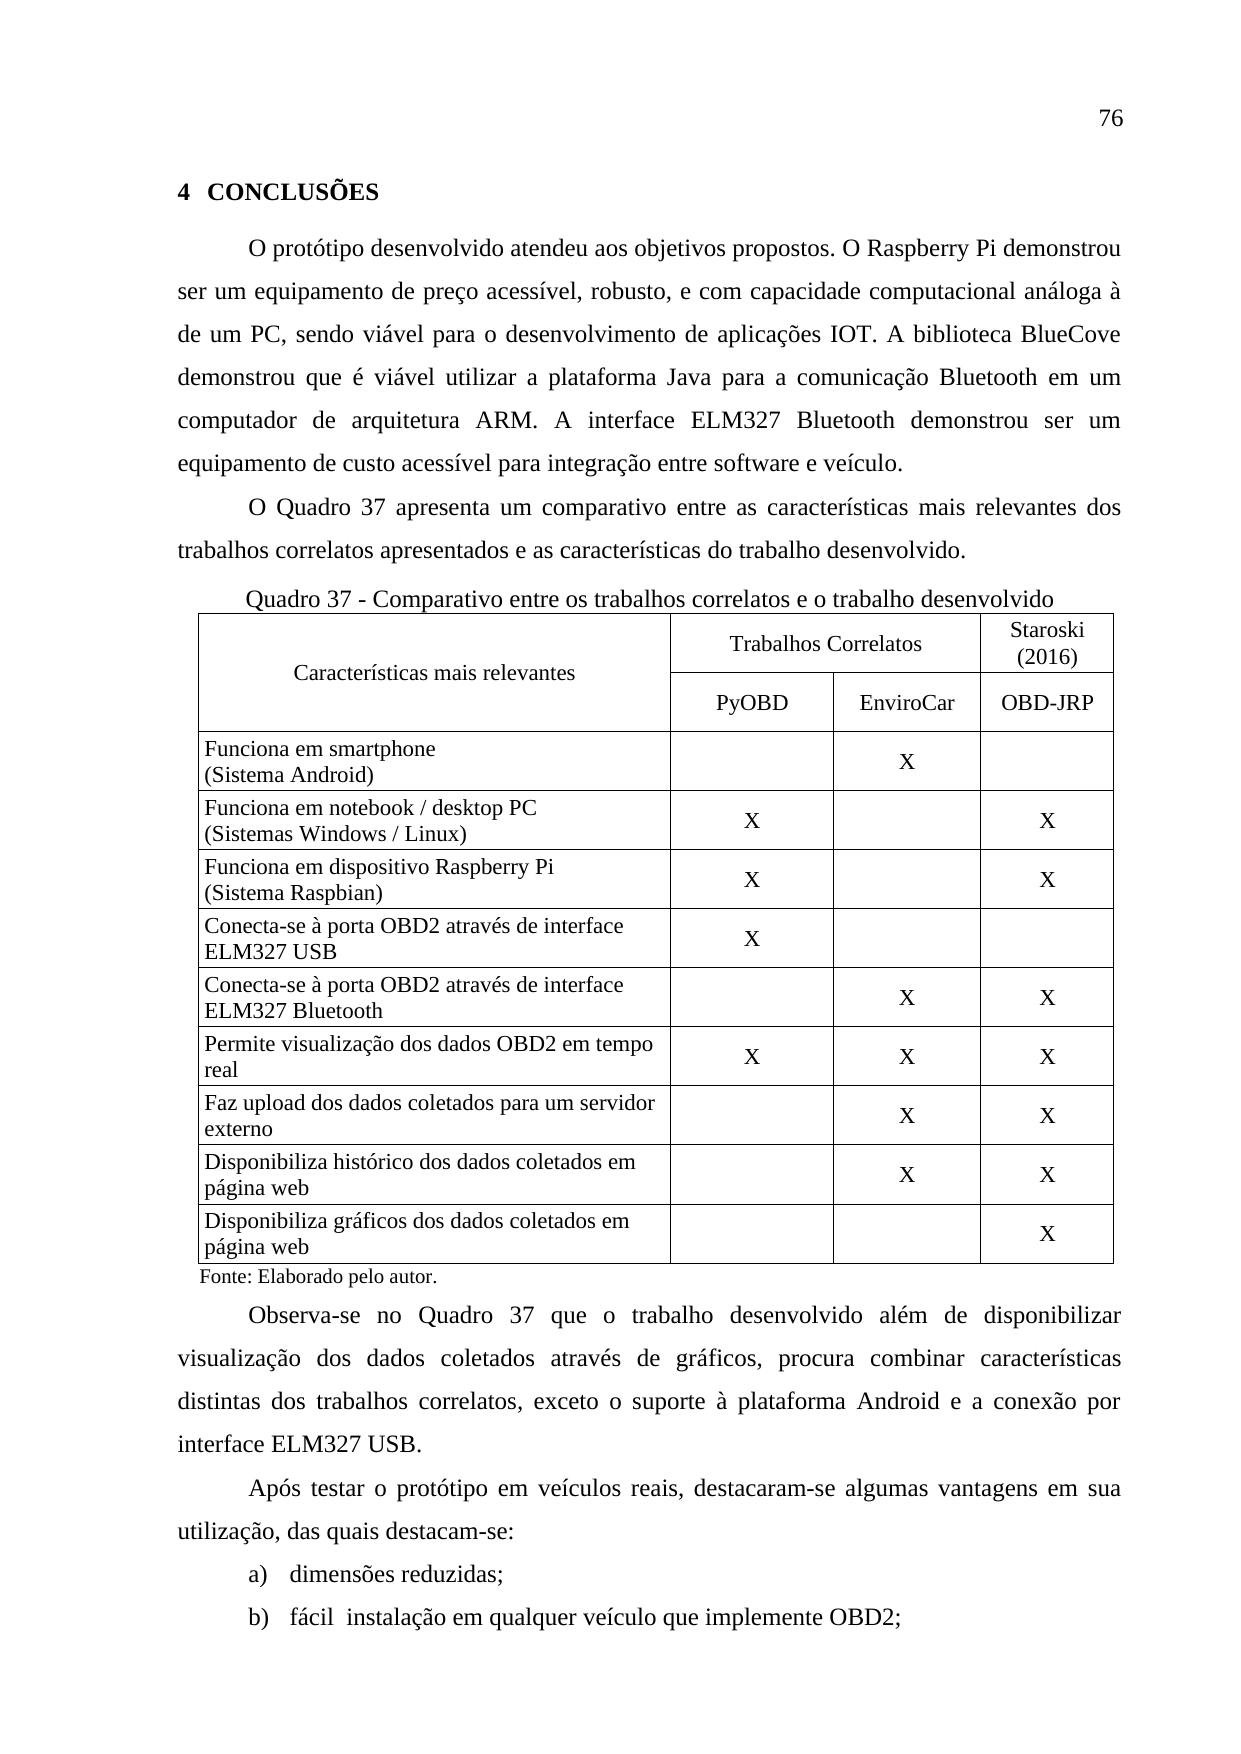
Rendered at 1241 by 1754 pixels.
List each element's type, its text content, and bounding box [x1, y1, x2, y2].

table_cell X [671, 1027, 833, 1085]
table_cell [671, 1145, 833, 1203]
table_cell Funciona em notebook / desktop PC (Sistemas Windows / Linux) [199, 791, 670, 849]
table_cell Funciona em smartphone (Sistema Android) [199, 732, 670, 790]
table_cell [671, 968, 833, 1026]
text Após testar o protótipo em veículos reais, destacaram-se algumas vantagens em sua utilização, das quais destacam-se: [177, 1473, 1122, 1544]
table_cell Funciona em dispositivo Raspberry Pi (Sistema Raspbian) [199, 850, 670, 908]
table_cell [834, 909, 980, 967]
text O protótipo desenvolvido atendeu aos objetivos propostos. O Raspberry Pi demonstrou ser um equipamento de preço acessível, robusto, e com capacidade computacional análoga à de um PC, sendo viável para o desenvolvimento de aplicações IOT. A biblioteca BlueCove demonstrou que é viável utilizar a plataforma Java para a comunicação Bluetooth em um computador de arquitetura ARM. A interface ELM327 Bluetooth demonstrou ser um equipamento de custo acessível para integração entre software e veículo. [177, 233, 1122, 477]
table_cell X [671, 909, 833, 967]
table_cell X [981, 968, 1113, 1026]
table_cell PyOBD [671, 673, 833, 731]
table_cell Disponibiliza histórico dos dados coletados em página web [199, 1145, 670, 1203]
table_header Características mais relevantes [199, 614, 670, 731]
table_cell [834, 791, 980, 849]
table_cell Conecta-se à porta OBD2 através de interface ELM327 USB [199, 909, 670, 967]
table_cell X [981, 791, 1113, 849]
table_cell X [981, 1145, 1113, 1203]
table_cell X [981, 850, 1113, 908]
table_cell [671, 732, 833, 790]
text Fonte: Elaborado pelo autor. [177, 1263, 1122, 1288]
table_cell X [671, 850, 833, 908]
table_cell Disponibiliza gráficos dos dados coletados em página web [199, 1205, 670, 1262]
table_header Trabalhos Correlatos [671, 614, 980, 672]
table_cell [671, 1086, 833, 1144]
table_cell [981, 909, 1113, 967]
table_cell X [981, 1027, 1113, 1085]
table_cell [834, 850, 980, 908]
table_cell [834, 1205, 980, 1262]
table_cell Conecta-se à porta OBD2 através de interface ELM327 Bluetooth [199, 968, 670, 1026]
table_cell X [834, 1086, 980, 1144]
table_cell OBD-JRP [981, 673, 1113, 731]
table_cell X [981, 1086, 1113, 1144]
table_cell X [834, 1145, 980, 1203]
table_cell X [834, 1027, 980, 1085]
table_header Staroski (2016) [981, 614, 1113, 672]
table_cell X [671, 791, 833, 849]
table_cell Faz upload dos dados coletados para um servidor externo [199, 1086, 670, 1144]
table_cell X [981, 1205, 1113, 1262]
list dimensões reduzidas; [248, 1559, 1122, 1588]
table_cell EnviroCar [834, 673, 980, 731]
table_cell [671, 1205, 833, 1262]
table_cell [981, 732, 1113, 790]
text Observa-se no Quadro 37 que o trabalho desenvolvido além de disponibilizar visualização dos dados coletados através de gráficos, procura combinar características distintas dos trabalhos correlatos, exceto o suporte à plataforma Android e a conexão por interface ELM327 USB. [177, 1300, 1122, 1458]
table_cell X [834, 732, 980, 790]
list fácil instalação em qualquer veículo que implemente OBD2; [248, 1602, 1122, 1631]
table_cell Permite visualização dos dados OBD2 em tempo real [199, 1027, 670, 1085]
text O Quadro 37 apresenta um comparativo entre as características mais relevantes dos trabalhos correlatos apresentados e as características do trabalho desenvolvido. [177, 492, 1122, 563]
table_cell X [834, 968, 980, 1026]
subtitle CONCLUSÕES [177, 177, 1122, 206]
